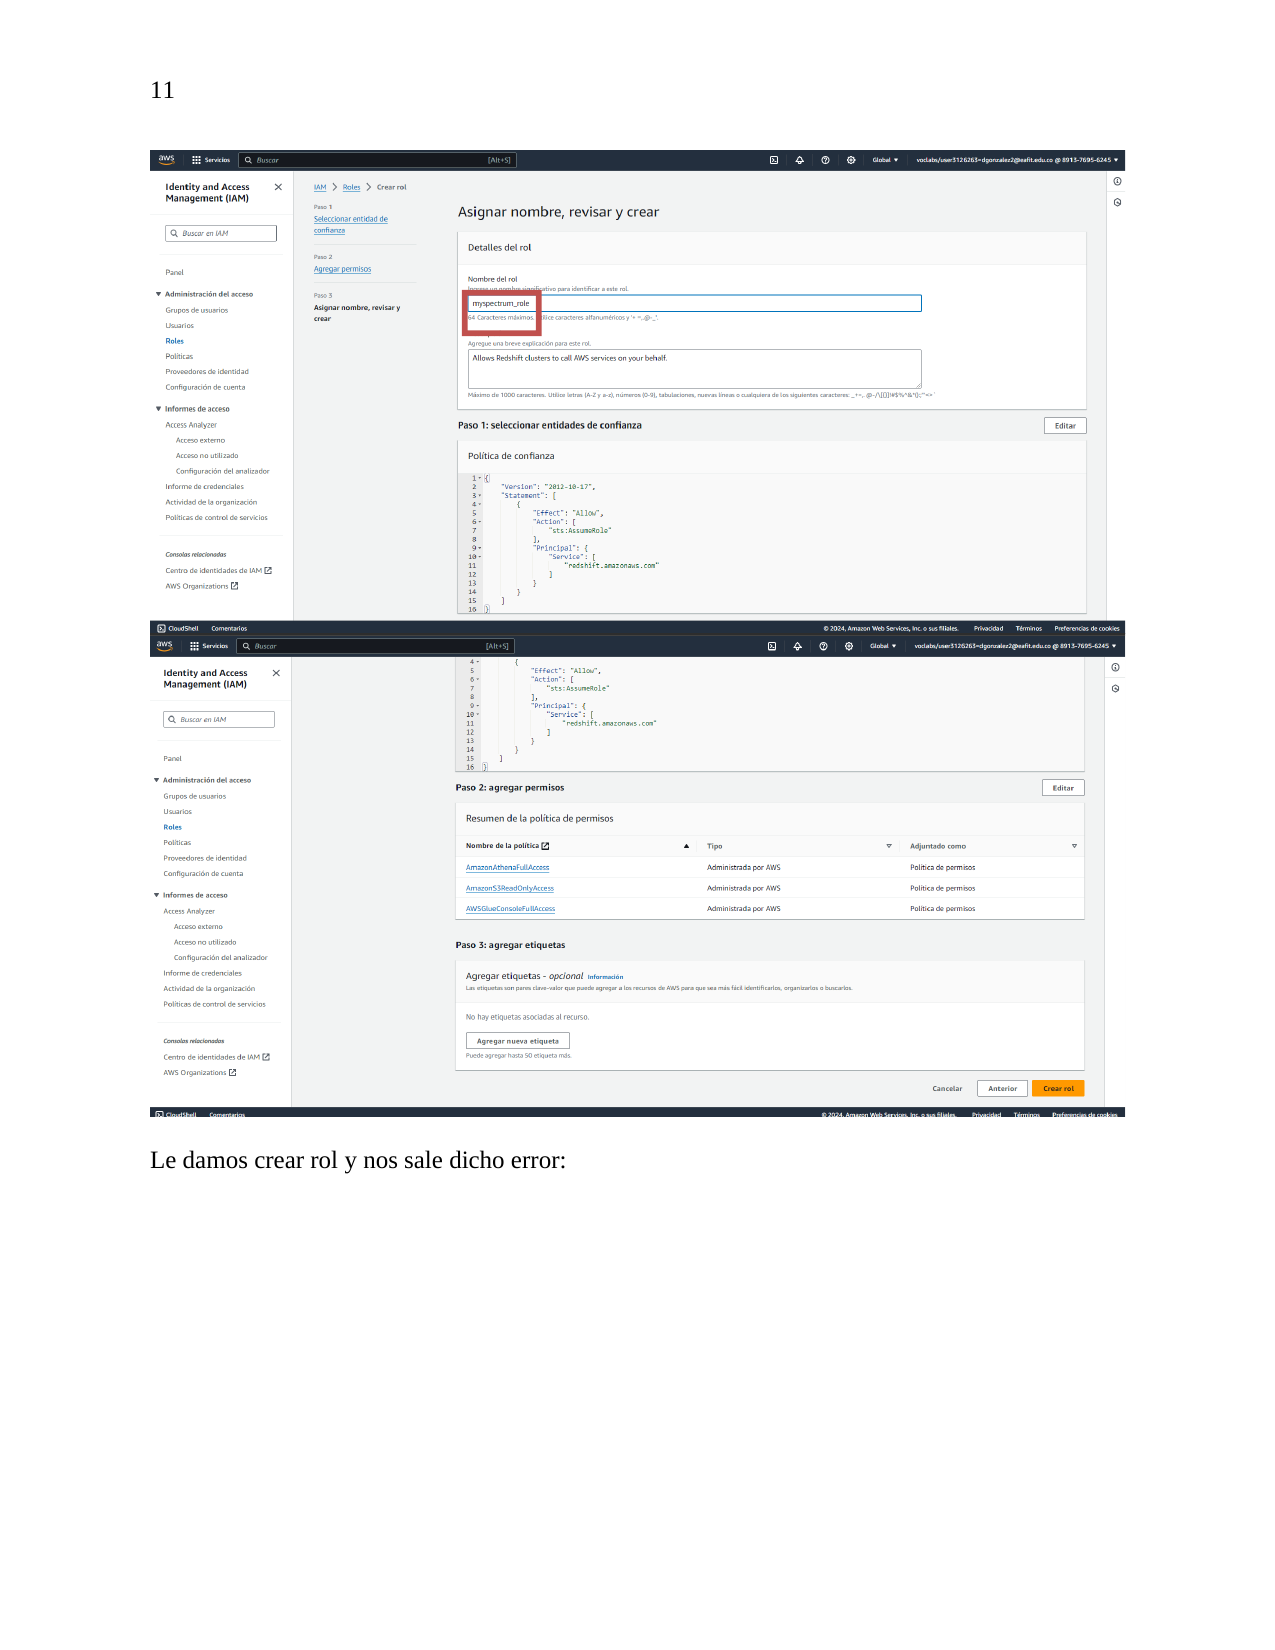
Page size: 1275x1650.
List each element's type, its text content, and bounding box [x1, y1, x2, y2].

picture [150, 150, 1125, 1117]
text Le damos crear rol y nos sale dicho error: [150, 1145, 1125, 1174]
